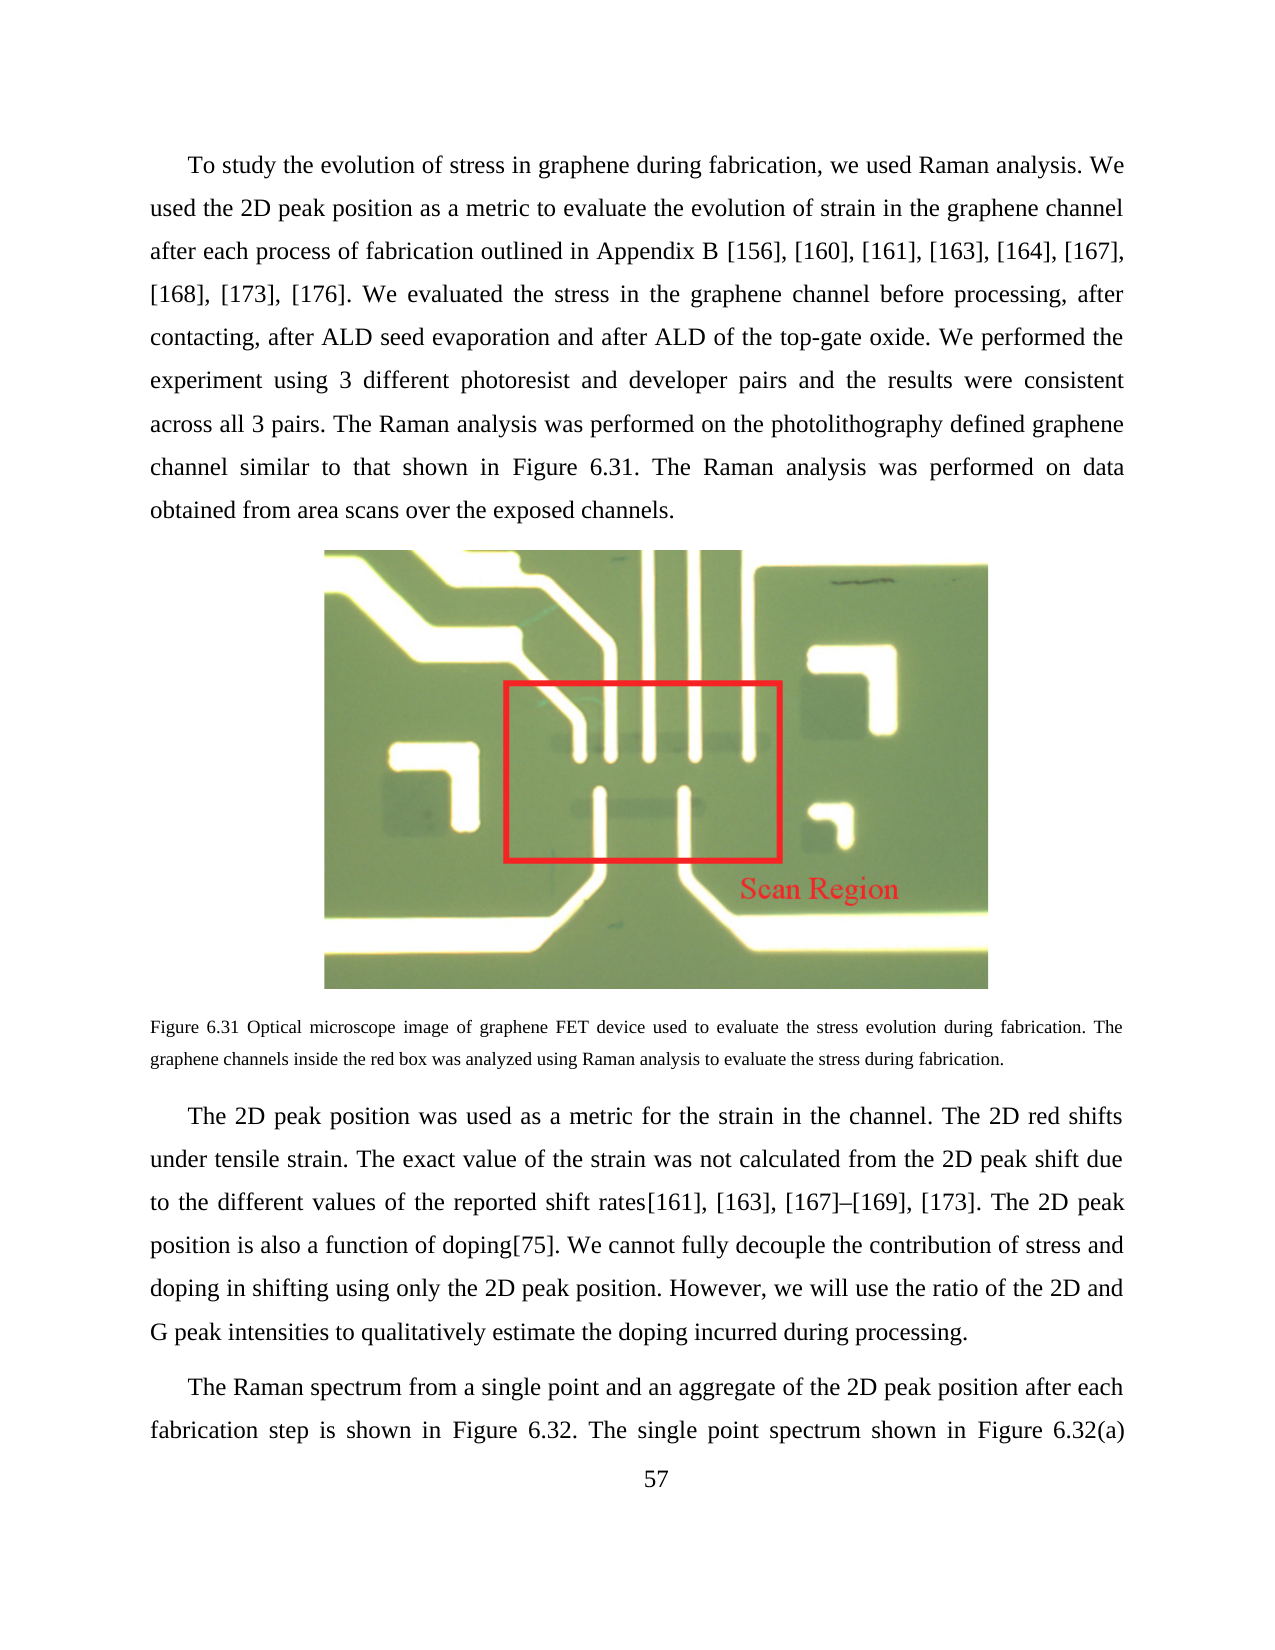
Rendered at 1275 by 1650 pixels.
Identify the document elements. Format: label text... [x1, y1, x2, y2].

text The 2D peak position was used as a metric for the strain in the channel. The 2D red shifts under tensile strain. The exact value of the strain was not calculated from the 2D peak shift due to the different values of the reported shift rates[161], [163], [167]–[169], [173]. The 2D peak position is also a function of doping[75]. We cannot fully decouple the contribution of stress and doping in shifting using only the 2D peak position. However, we will use the ratio of the 2D and G peak intensities to qualitatively estimate the doping incurred during processing. [150, 1101, 1125, 1345]
picture [324, 550, 989, 989]
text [150, 1372, 1125, 1444]
